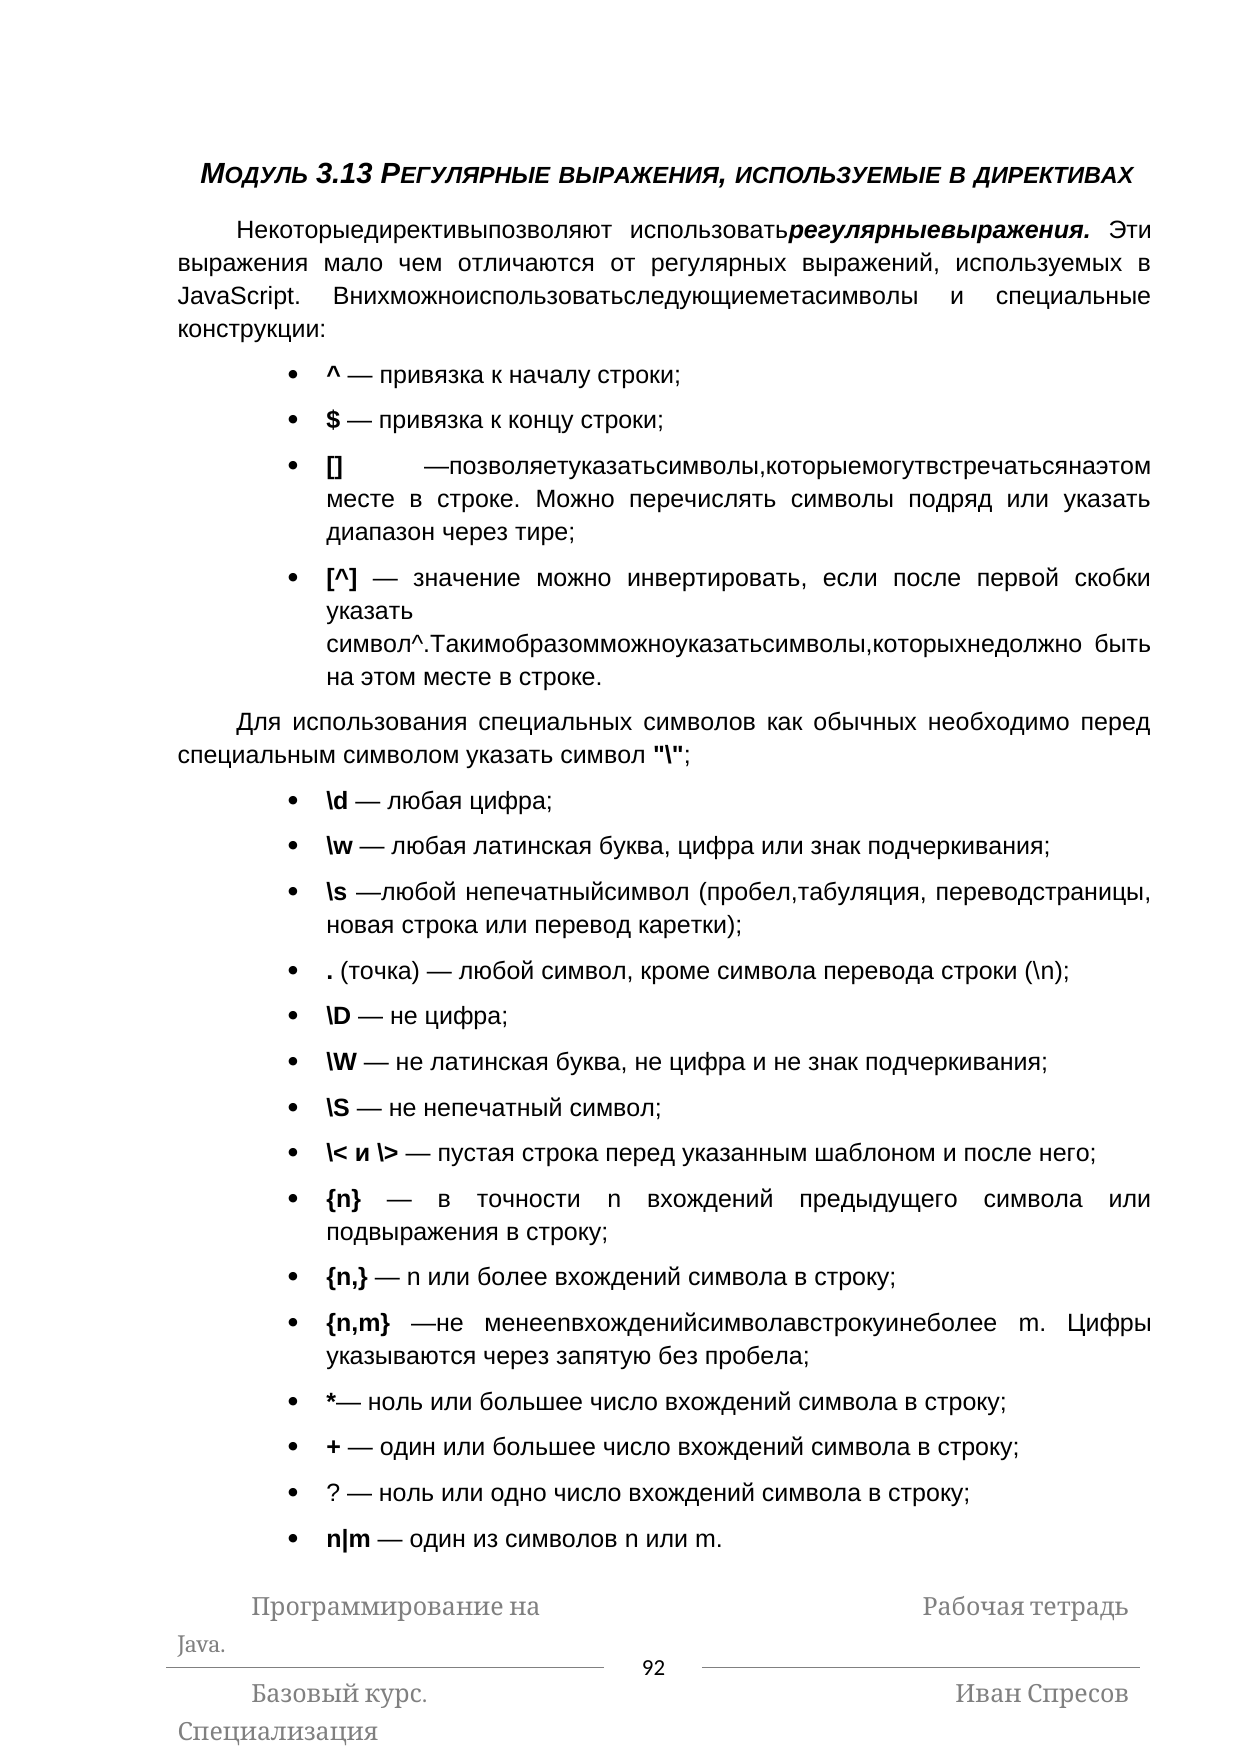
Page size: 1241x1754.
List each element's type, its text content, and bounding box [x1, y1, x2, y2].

list n|m — один из символов n или m. [288, 1523, 1152, 1552]
list \W — не латинская буква, не цифра и не знак подчеркивания; [288, 1047, 1152, 1076]
list \S — не непечатный символ; [288, 1092, 1152, 1121]
list ? — ноль или одно число вхождений символа в строку; [288, 1478, 1152, 1507]
list \D — не цифра; [288, 1001, 1152, 1030]
list \d — любая цифра; [288, 786, 1152, 814]
list *— ноль или большее число вхождений символа в строку; [288, 1387, 1152, 1416]
list $ — привязка к концу строки; [288, 405, 1152, 434]
list {n,} — n или более вхождений символа в строку; [288, 1262, 1152, 1291]
list [] —позволяетуказатьсимволы,которыемогутвстречатьсянаэтом месте в строке. Можно перечислять символы подряд или указать диапазон через тире; [288, 451, 1152, 546]
text Для использования специальных символов как обычных необходимо перед специальным символом указать символ "\"; [177, 707, 1152, 769]
list . (точка) — любой символ, кроме символа перевода строки (\n); [288, 956, 1152, 984]
list + — один или большее число вхождений символа в строку; [288, 1432, 1152, 1461]
list \w — любая латинская буква, цифра или знак подчеркивания; [288, 831, 1152, 860]
text Модуль 3.13 Регулярные выражения, используемые в директивах [200, 156, 1152, 189]
list ^ — привязка к началу строки; [288, 359, 1152, 388]
text Некоторыедирективыпозволяют использоватьрегулярныевыражения. Эти выражения мало чем отличаются от регулярных выражений, используемых в JavaScript. Внихможноиспользоватьследующиеметасимволы и специальные конструкции: [177, 215, 1152, 343]
list {n} — в точности n вхождений предыдущего символа или подвыражения в строку; [288, 1184, 1152, 1246]
list \s —любой непечатныйсимвол (пробел,табуляция, переводстраницы, новая строка или перевод каретки); [288, 877, 1152, 939]
list {n,m} —не менееnвхожденийсимволавстрокуинеболее m. Цифры указываются через запятую без пробела; [288, 1308, 1152, 1370]
list [^] — значение можно инвертировать, если после первой скобки указать символ^.Такимобразомможноуказатьсимволы,которыхнедолжно быть на этом месте в строке. [288, 562, 1152, 690]
list \< и \> — пустая строка перед указанным шаблоном и после него; [288, 1138, 1152, 1167]
